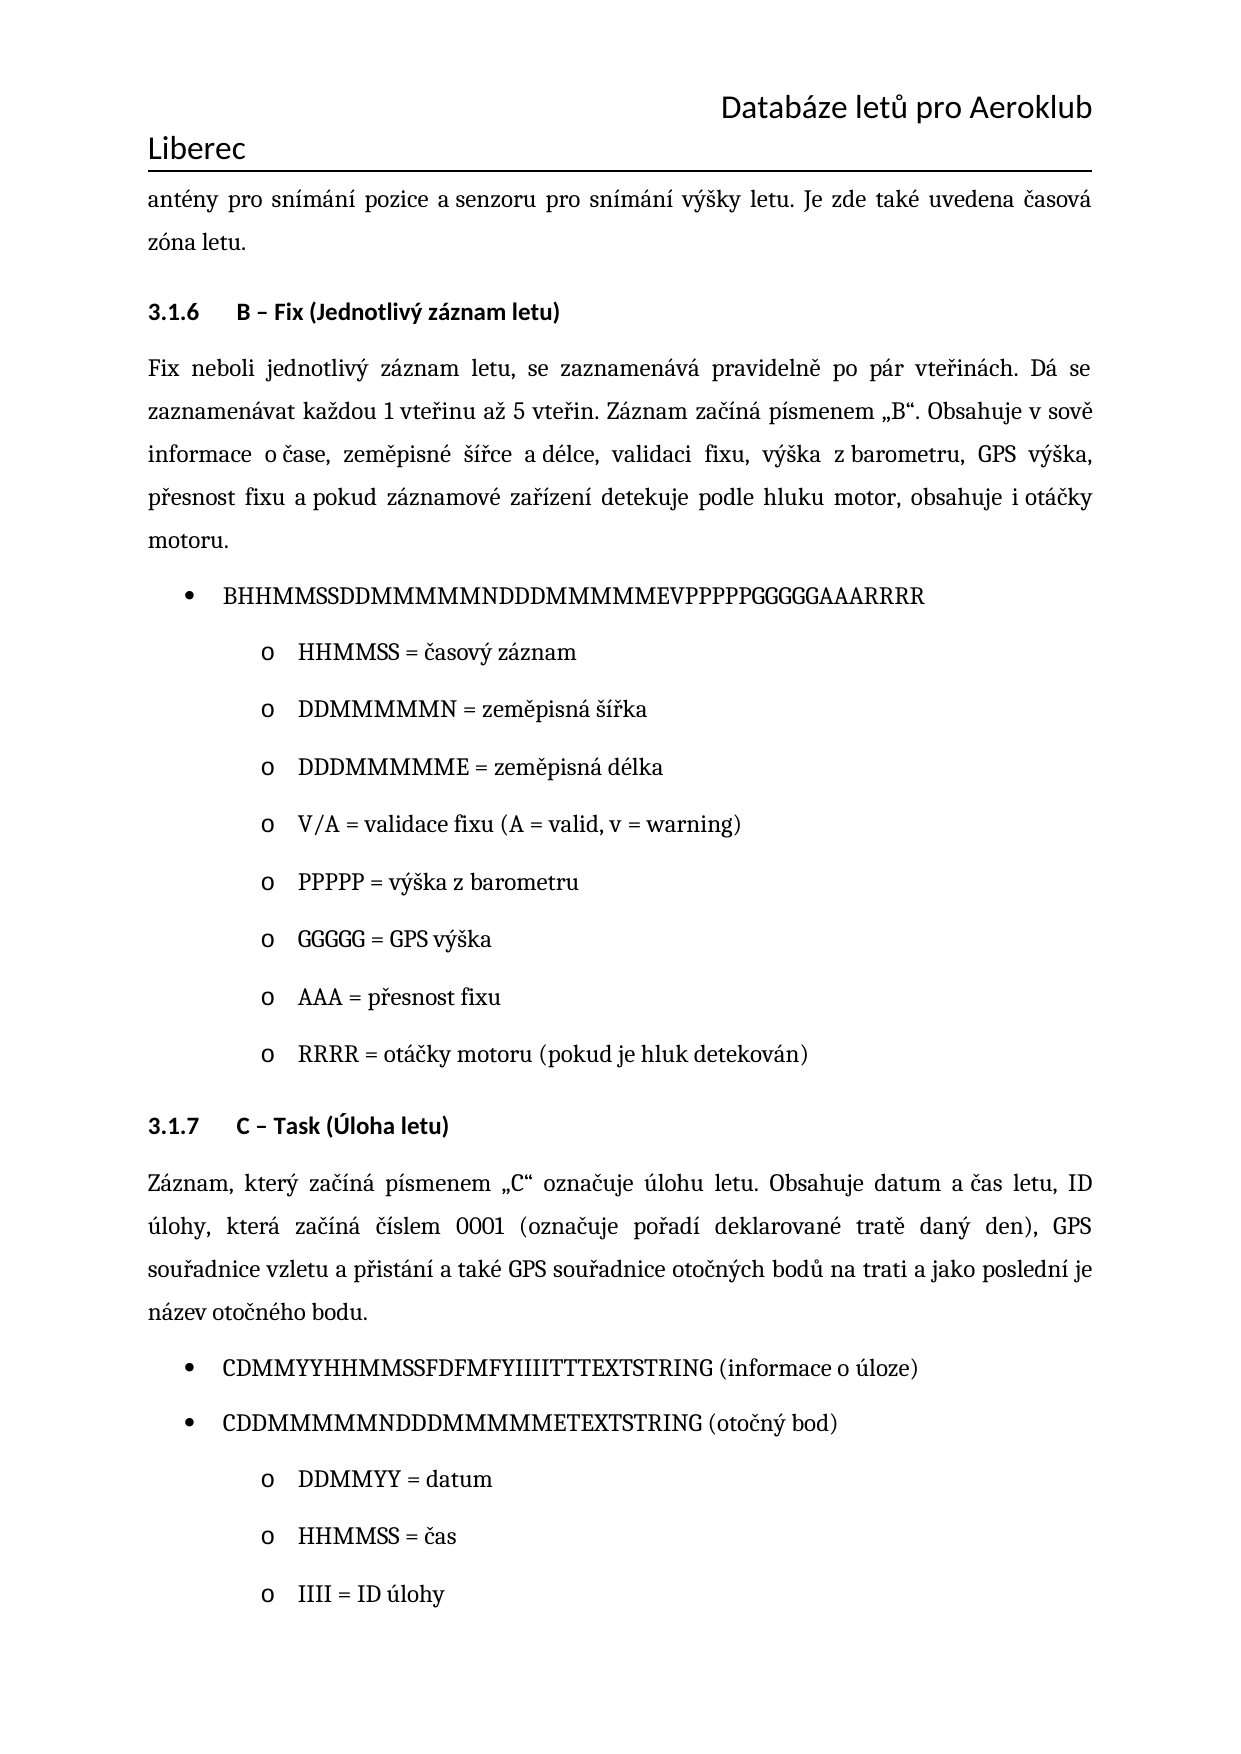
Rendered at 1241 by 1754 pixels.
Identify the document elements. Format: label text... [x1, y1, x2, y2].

text B – Fix (Jednotlivý záznam letu) [148, 296, 1092, 326]
text C – Task (Úloha letu) [148, 1110, 1092, 1141]
list DDDMMMMME = zeměpisná délka [260, 753, 1092, 783]
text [148, 184, 1092, 256]
text Záznam, který začíná písmenem „C“ označuje úlohu letu. Obsahuje datum a čas letu, ID úlohy, která začíná číslem 0001 (označuje pořadí deklarované tratě daný den), GPS souřadnice vzletu a přistání a také GPS souřadnice otočných bodů na trati a jako poslední je název otočného bodu. [148, 1168, 1092, 1327]
list V/A = validace fixu (A = valid, v = warning) [260, 810, 1092, 840]
list DDMMYY = datum [260, 1465, 1092, 1495]
list BHHMMSSDDMMMMMNDDDMMMMMEVPPPPPGGGGGAAARRRR [185, 582, 1092, 611]
list IIII = ID úlohy [260, 1580, 1092, 1610]
list GGGGG = GPS výška [260, 925, 1092, 955]
list CDMMYYHHMMSSFDFMFYIIIITTTEXTSTRING (informace o úloze) [185, 1353, 1092, 1382]
list DDMMMMMN = zeměpisná šířka [260, 695, 1092, 725]
text Fix neboli jednotlivý záznam letu, se zaznamenává pravidelně po pár vteřinách. Dá se zaznamenávat každou 1 vteřinu až 5 vteřin. Záznam začíná písmenem „B“. Obsahuje v sově informace o čase, zeměpisné šířce a délce, validaci fixu, výška z barometru, GPS výška, přesnost fixu a pokud záznamové zařízení detekuje podle hluku motor, obsahuje i otáčky motoru. [148, 354, 1092, 555]
list PPPPP = výška z barometru [260, 868, 1092, 898]
list CDDMMMMMNDDDMMMMMETEXTSTRING (otočný bod) [185, 1409, 1092, 1438]
list AAA = přesnost fixu [260, 983, 1092, 1013]
list HHMMSS = čas [260, 1522, 1092, 1552]
list HHMMSS = časový záznam [260, 638, 1092, 668]
list RRRR = otáčky motoru (pokud je hluk detekován) [260, 1040, 1092, 1070]
